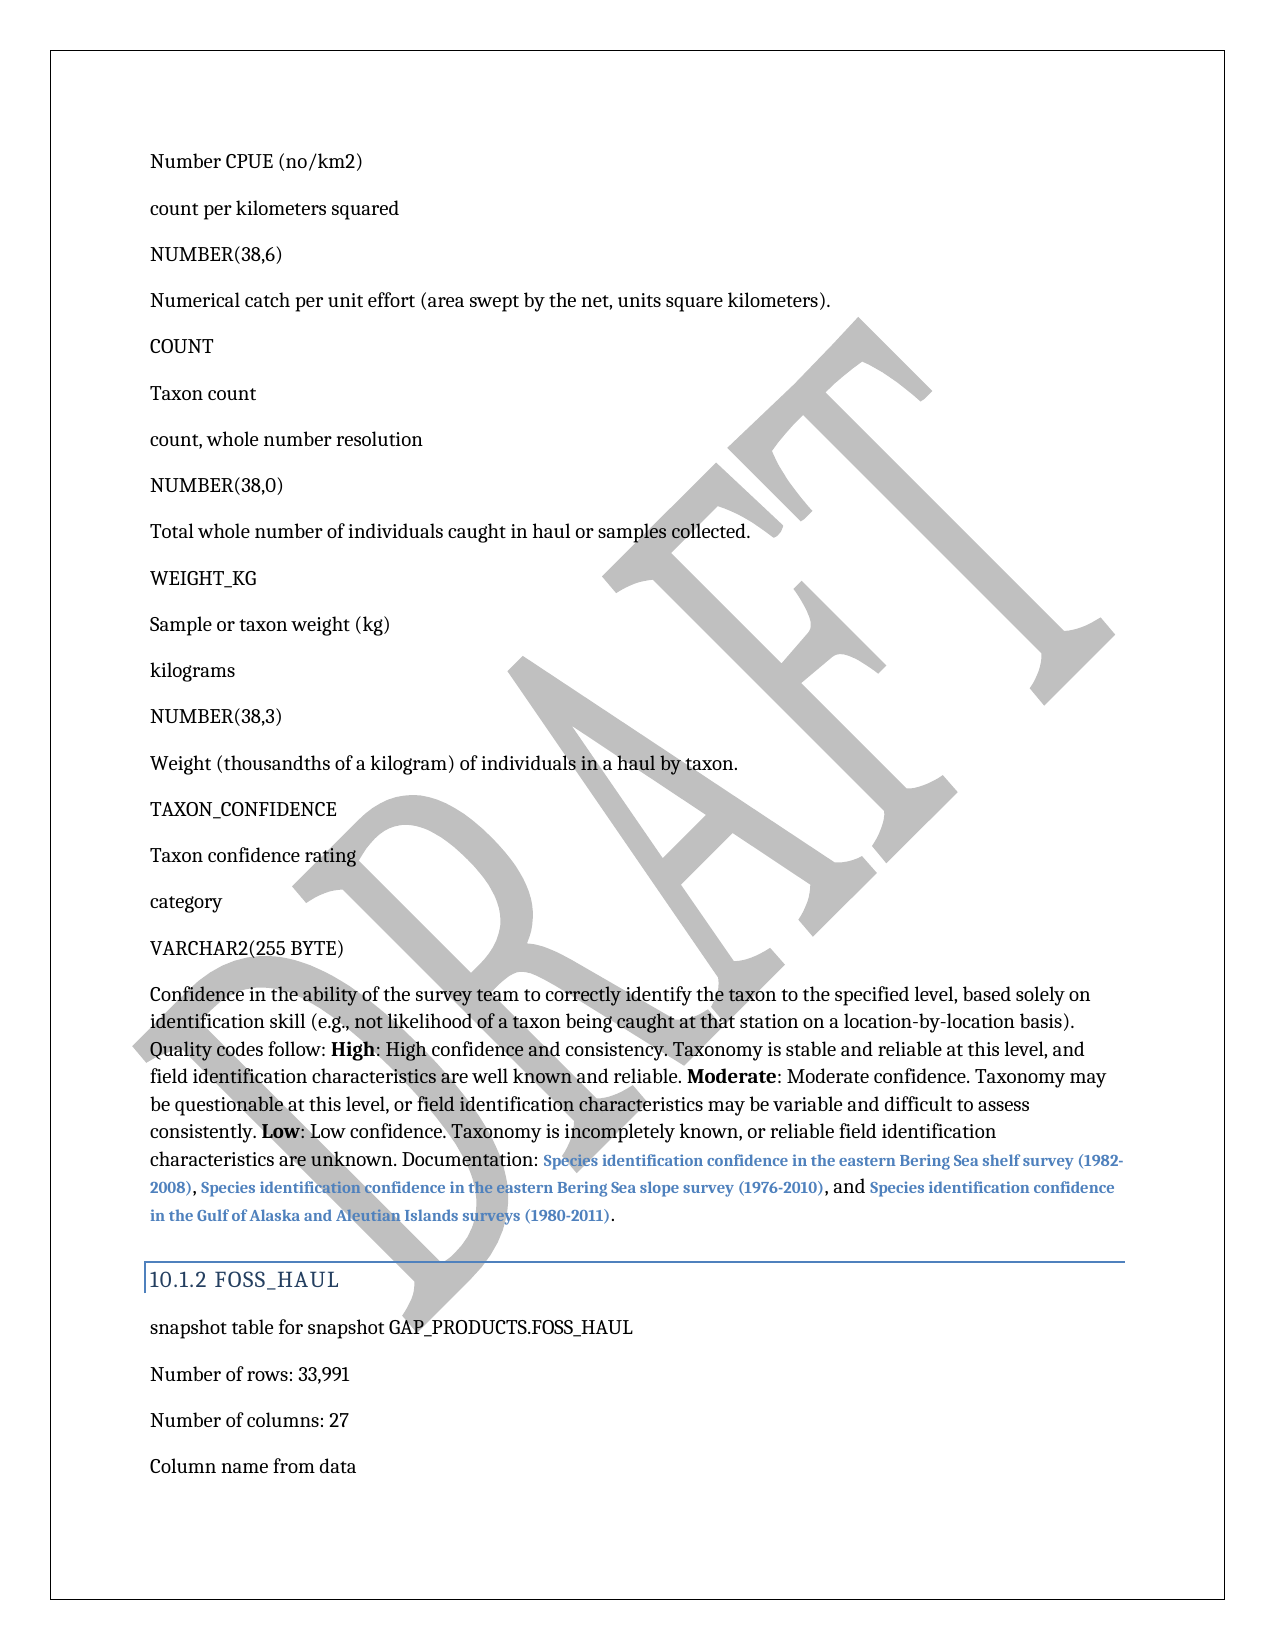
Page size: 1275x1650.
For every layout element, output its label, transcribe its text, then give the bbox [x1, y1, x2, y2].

text kilograms [150, 659, 1125, 683]
text Sample or taxon weight (kg) [150, 612, 1125, 636]
text Numerical catch per unit effort (area swept by the net, units square kilometers). [150, 289, 1125, 313]
text VARCHAR2(255 BYTE) [150, 936, 1125, 960]
text TAXON_CONFIDENCE [150, 797, 1125, 821]
text Column name from data [150, 1455, 1125, 1479]
text NUMBER(38,3) [150, 705, 1125, 729]
text Number CPUE (no/km2) [150, 150, 1125, 174]
text WEIGHT_KG [150, 566, 1125, 590]
text COUNT [150, 335, 1125, 359]
text count, whole number resolution [150, 427, 1125, 451]
text Confidence in the ability of the survey team to correctly identify the taxon to the specified level, based solely on identification skill (e.g., not likelihood of a taxon being caught at that station on a location-by-location basis). Quality codes follow: High: High confidence and consistency. Taxonomy is stable and reliable at this level, and field identification characteristics are well known and reliable. Moderate: Moderate confidence. Taxonomy may be questionable at this level, or field identification characteristics may be variable and difficult to assess consistently. Low: Low confidence. Taxonomy is incompletely known, or reliable field identification characteristics are unknown. Documentation: Species identification confidence in the eastern Bering Sea shelf survey (1982-2008), Species identification confidence in the eastern Bering Sea slope survey (1976-2010), and Species identification confidence in the Gulf of Alaska and Aleutian Islands surveys (1980-2011). [150, 982, 1125, 1226]
text Number of rows: 33,991 [150, 1362, 1125, 1386]
text NUMBER(38,0) [150, 474, 1125, 498]
text count per kilometers squared [150, 196, 1125, 220]
text Number of columns: 27 [150, 1408, 1125, 1432]
text Total whole number of individuals caught in haul or samples collected. [150, 520, 1125, 544]
text Taxon confidence rating [150, 844, 1125, 868]
text NUMBER(38,6) [150, 242, 1125, 266]
text Taxon count [150, 381, 1125, 405]
subtitle 10.1.2 FOSS_HAUL [146, 1263, 1125, 1293]
text snapshot table for snapshot GAP_PRODUCTS.FOSS_HAUL [150, 1316, 1125, 1340]
text Weight (thousandths of a kilogram) of individuals in a haul by taxon. [150, 751, 1125, 775]
text category [150, 890, 1125, 914]
